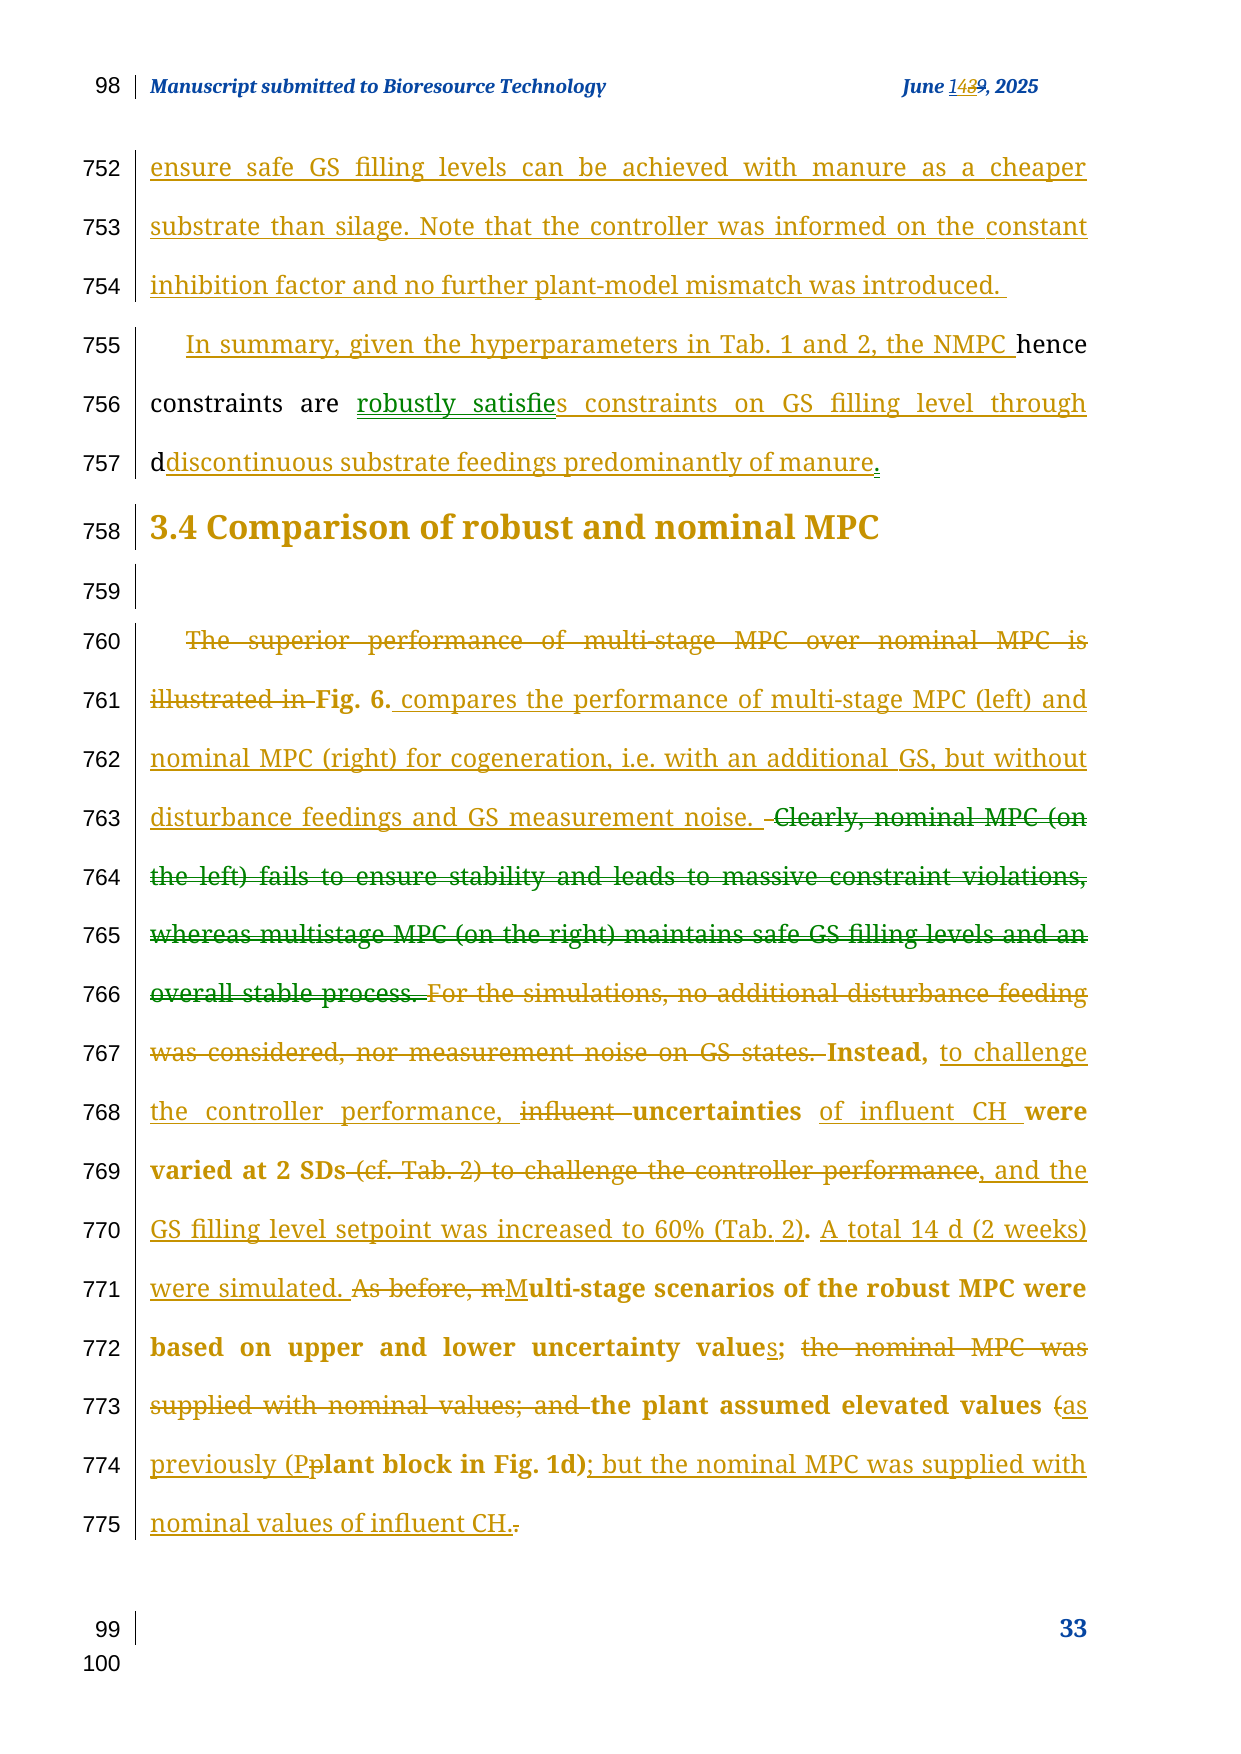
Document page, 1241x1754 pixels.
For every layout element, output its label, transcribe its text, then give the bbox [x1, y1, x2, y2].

text Fig. 6.Instead, uncertainties were varied at 2 SDs. ulti-stage scenarios of the robust MPC were based on upper and lower uncertainty value; the plant assumed elevated values lant block in Fig. 1d) [150, 623, 1087, 769]
text Fig. 6.Instead, uncertainties were varied at 2 SDs. ulti-stage scenarios of the robust MPC were based on upper and lower uncertainty value; the plant assumed elevated values lant block in Fig. 1d) [150, 882, 1087, 936]
text Fig. 6.Instead, uncertainties were varied at 2 SDs. ulti-stage scenarios of the robust MPC were based on upper and lower uncertainty value; the plant assumed elevated values lant block in Fig. 1d) [150, 770, 1087, 877]
text Fig. 6.Instead, uncertainties were varied at 2 SDs. ulti-stage scenarios of the robust MPC were based on upper and lower uncertainty value; the plant assumed elevated values lant block in Fig. 1d) [150, 996, 1087, 1540]
subtitle 3.4 Comparison of robust and nominal MPC [150, 504, 1090, 549]
text Fig. 6.Instead, uncertainties were varied at 2 SDs. ulti-stage scenarios of the robust MPC were based on upper and lower uncertainty value; the plant assumed elevated values lant block in Fig. 1d) [150, 941, 1087, 995]
